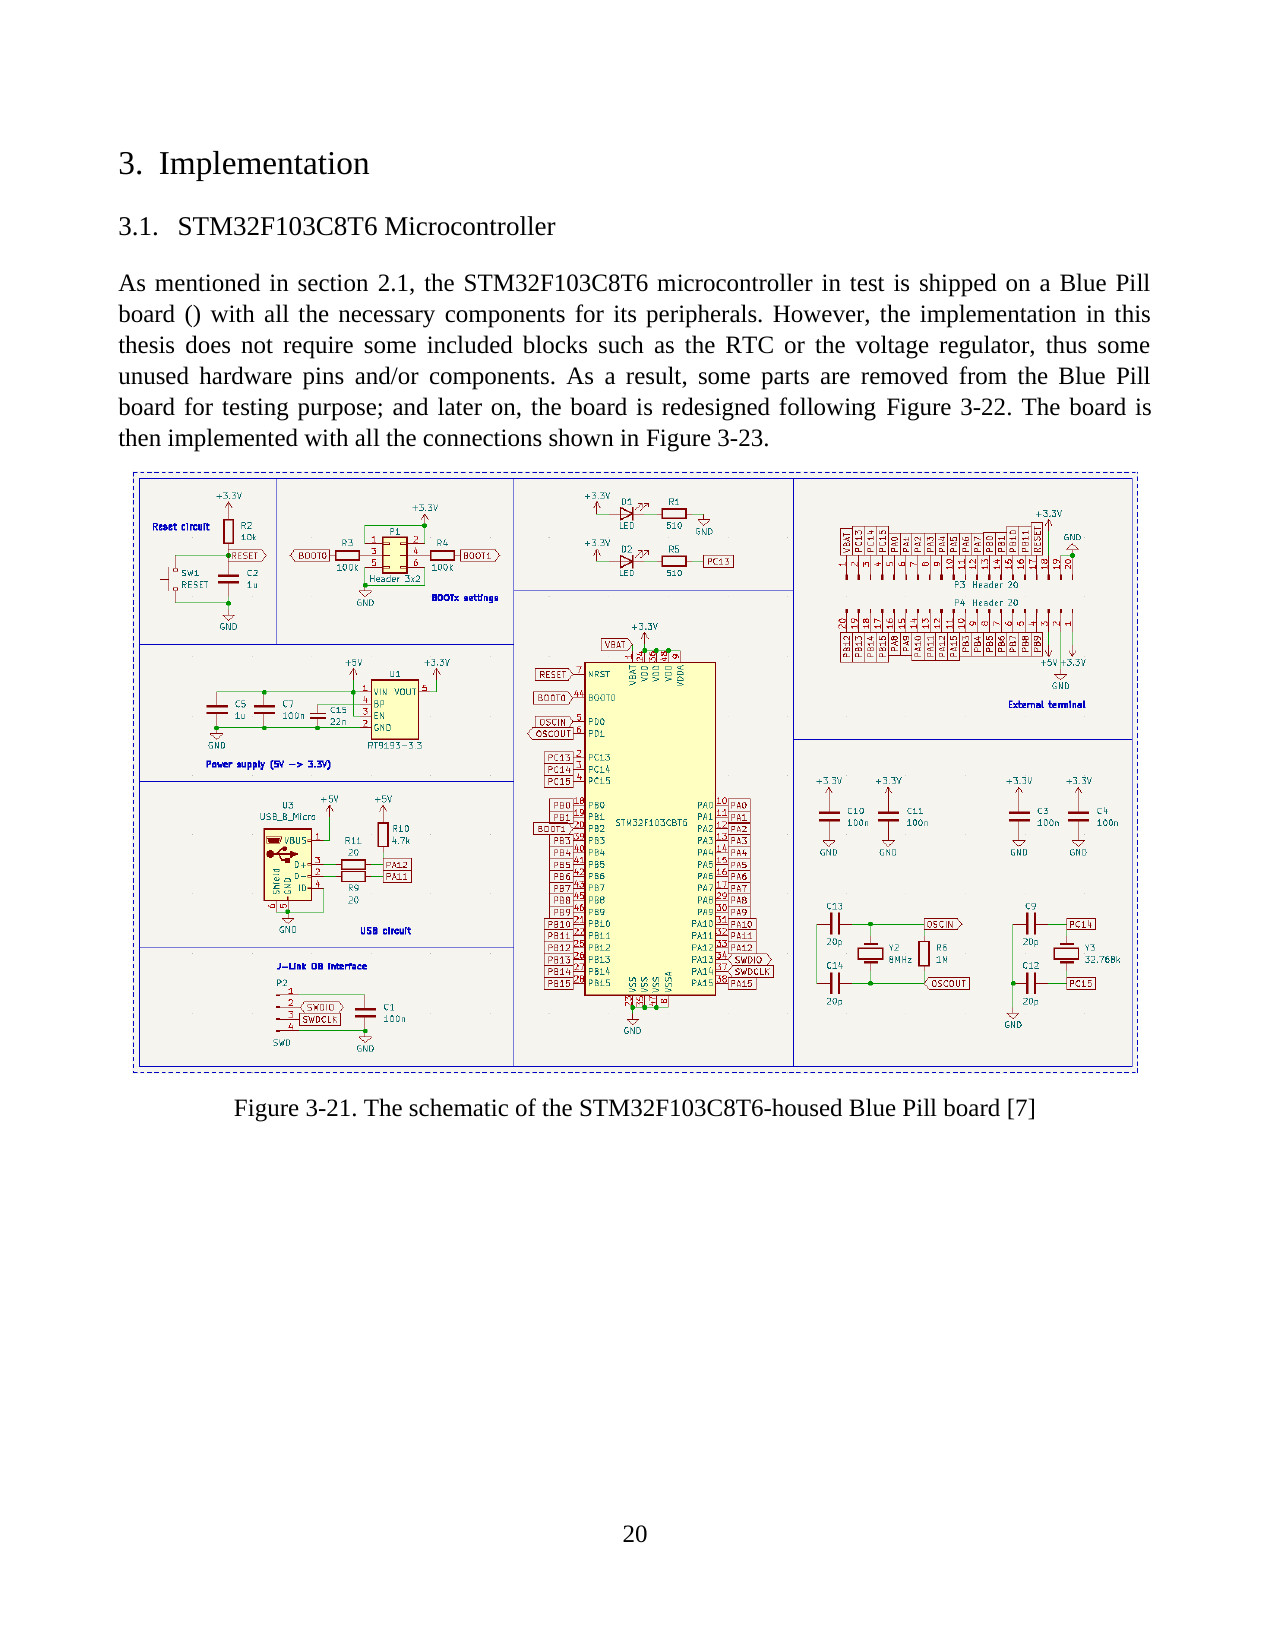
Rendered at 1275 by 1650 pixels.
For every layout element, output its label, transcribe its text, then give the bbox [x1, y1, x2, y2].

picture [131, 471, 1139, 1074]
subtitle Implementation [118, 143, 1152, 182]
subtitle STM32F103C8T6 Microcontroller [118, 209, 1152, 241]
